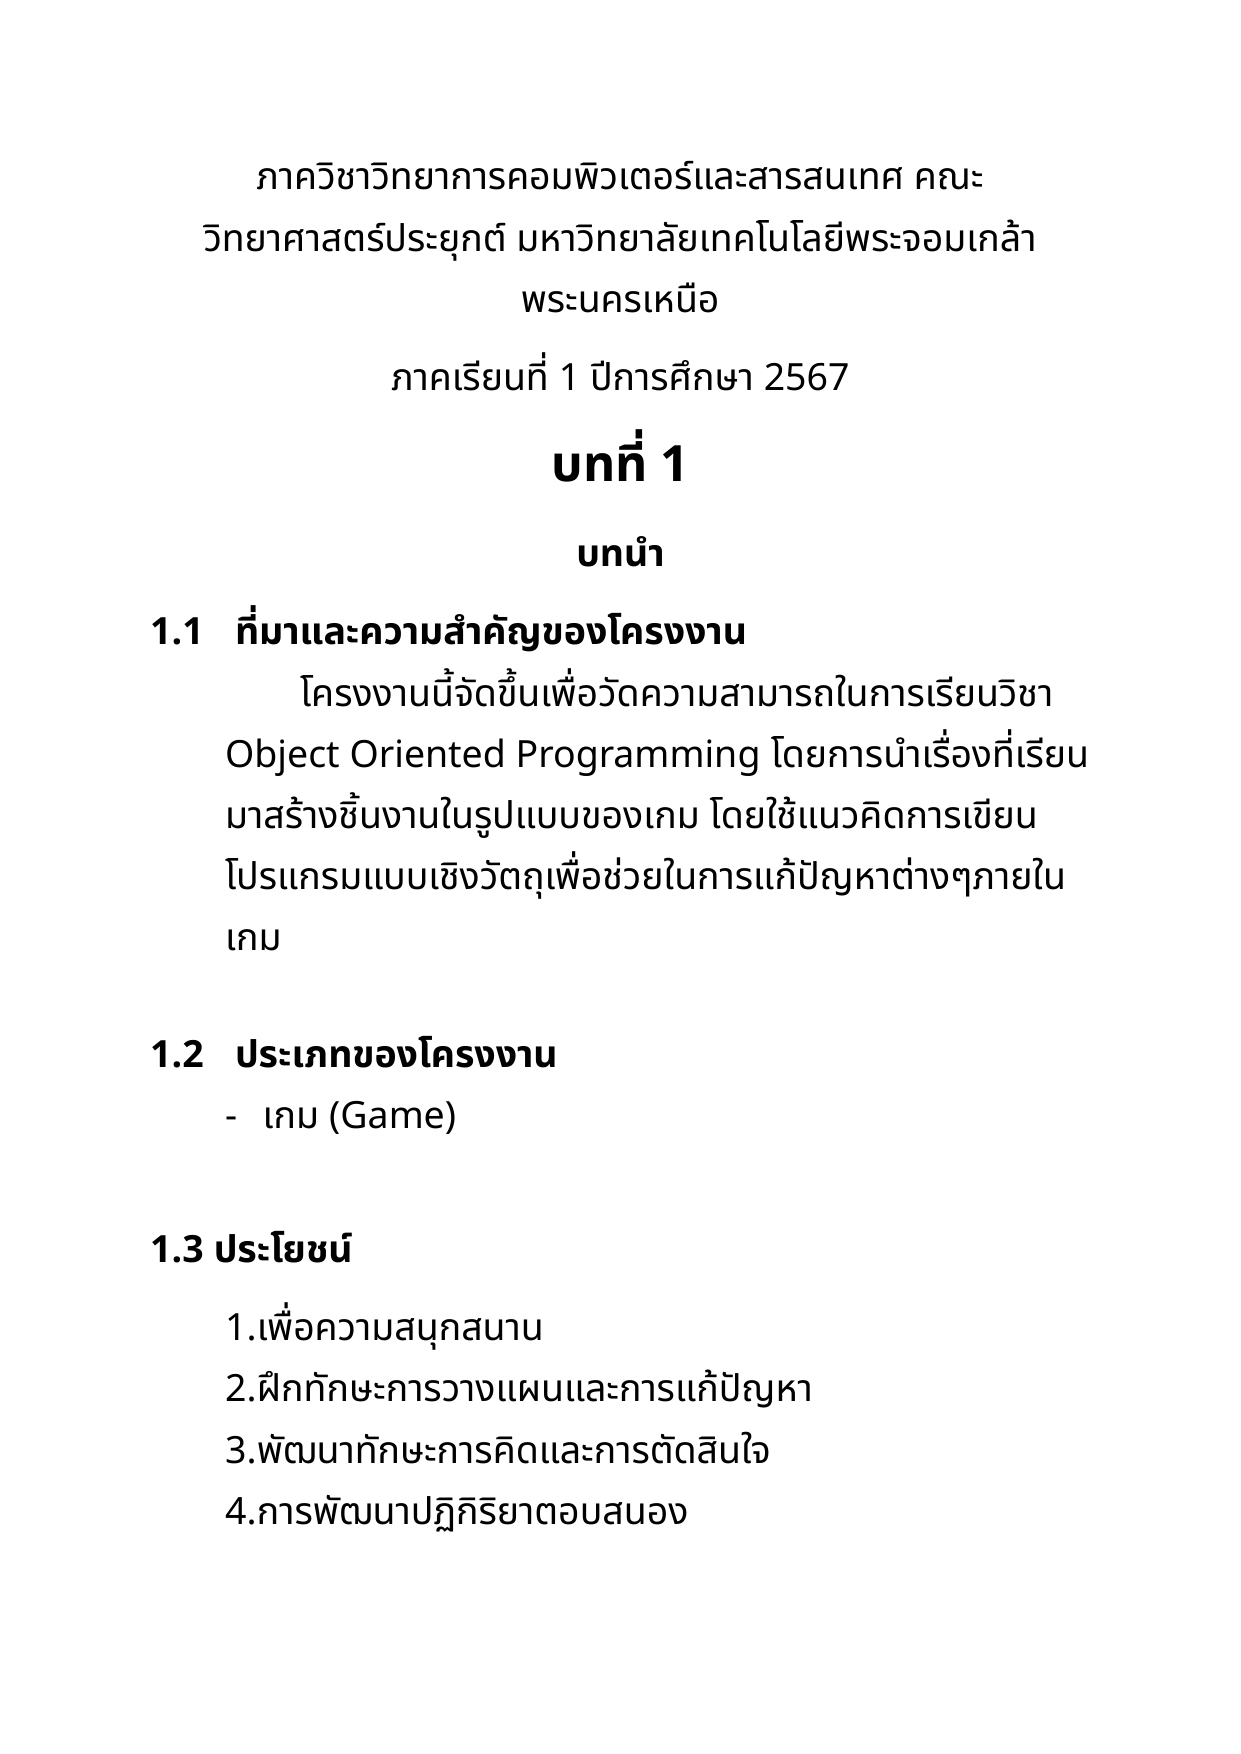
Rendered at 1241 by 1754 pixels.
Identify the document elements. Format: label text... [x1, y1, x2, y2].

list 3.พัฒนาทักษะการคิดและการตัดสินใจ [225, 1423, 1090, 1480]
list 4.การพัฒนาปฏิกิริยาตอบสนอง [225, 1484, 1090, 1541]
list โครงงานนี้จัดขึ้นเพื่อวัดความสามารถในการเรียนวิชา Object Oriented Programming โดยการนำเรื่องที่เรียนมาสร้างชิ้นงานในรูปแบบของเกม โดยใช้แนวคิดการเขียนโปรแกรมแบบเชิงวัตถุเพื่อช่วยในการแก้ปัญหาต่างๆภายในเกม [225, 666, 1090, 968]
text บทที่ 1 [150, 428, 1090, 504]
text บทนำ [150, 527, 1090, 583]
list 1.เพื่อความสนุกสนาน [225, 1300, 1090, 1357]
text ภาคเรียนที่ 1 ปีการศึกษา 2567 [150, 350, 1090, 407]
list เกม (Game) [225, 1089, 1090, 1146]
list 2.ฝึกทักษะการวางแผนและการแก้ปัญหา [225, 1362, 1090, 1418]
list ที่มาและความสำคัญของโครงงาน [150, 605, 1090, 662]
text 1.3 ประโยชน์ [150, 1222, 1090, 1279]
text ภาควิชาวิทยาการคอมพิวเตอร์และสารสนเทศ คณะวิทยาศาสตร์ประยุกต์ มหาวิทยาลัยเทคโนโลยีพระจอมเกล้าพระนครเหนือ [150, 150, 1090, 329]
list ประเภทของโครงงาน [150, 1027, 1090, 1084]
